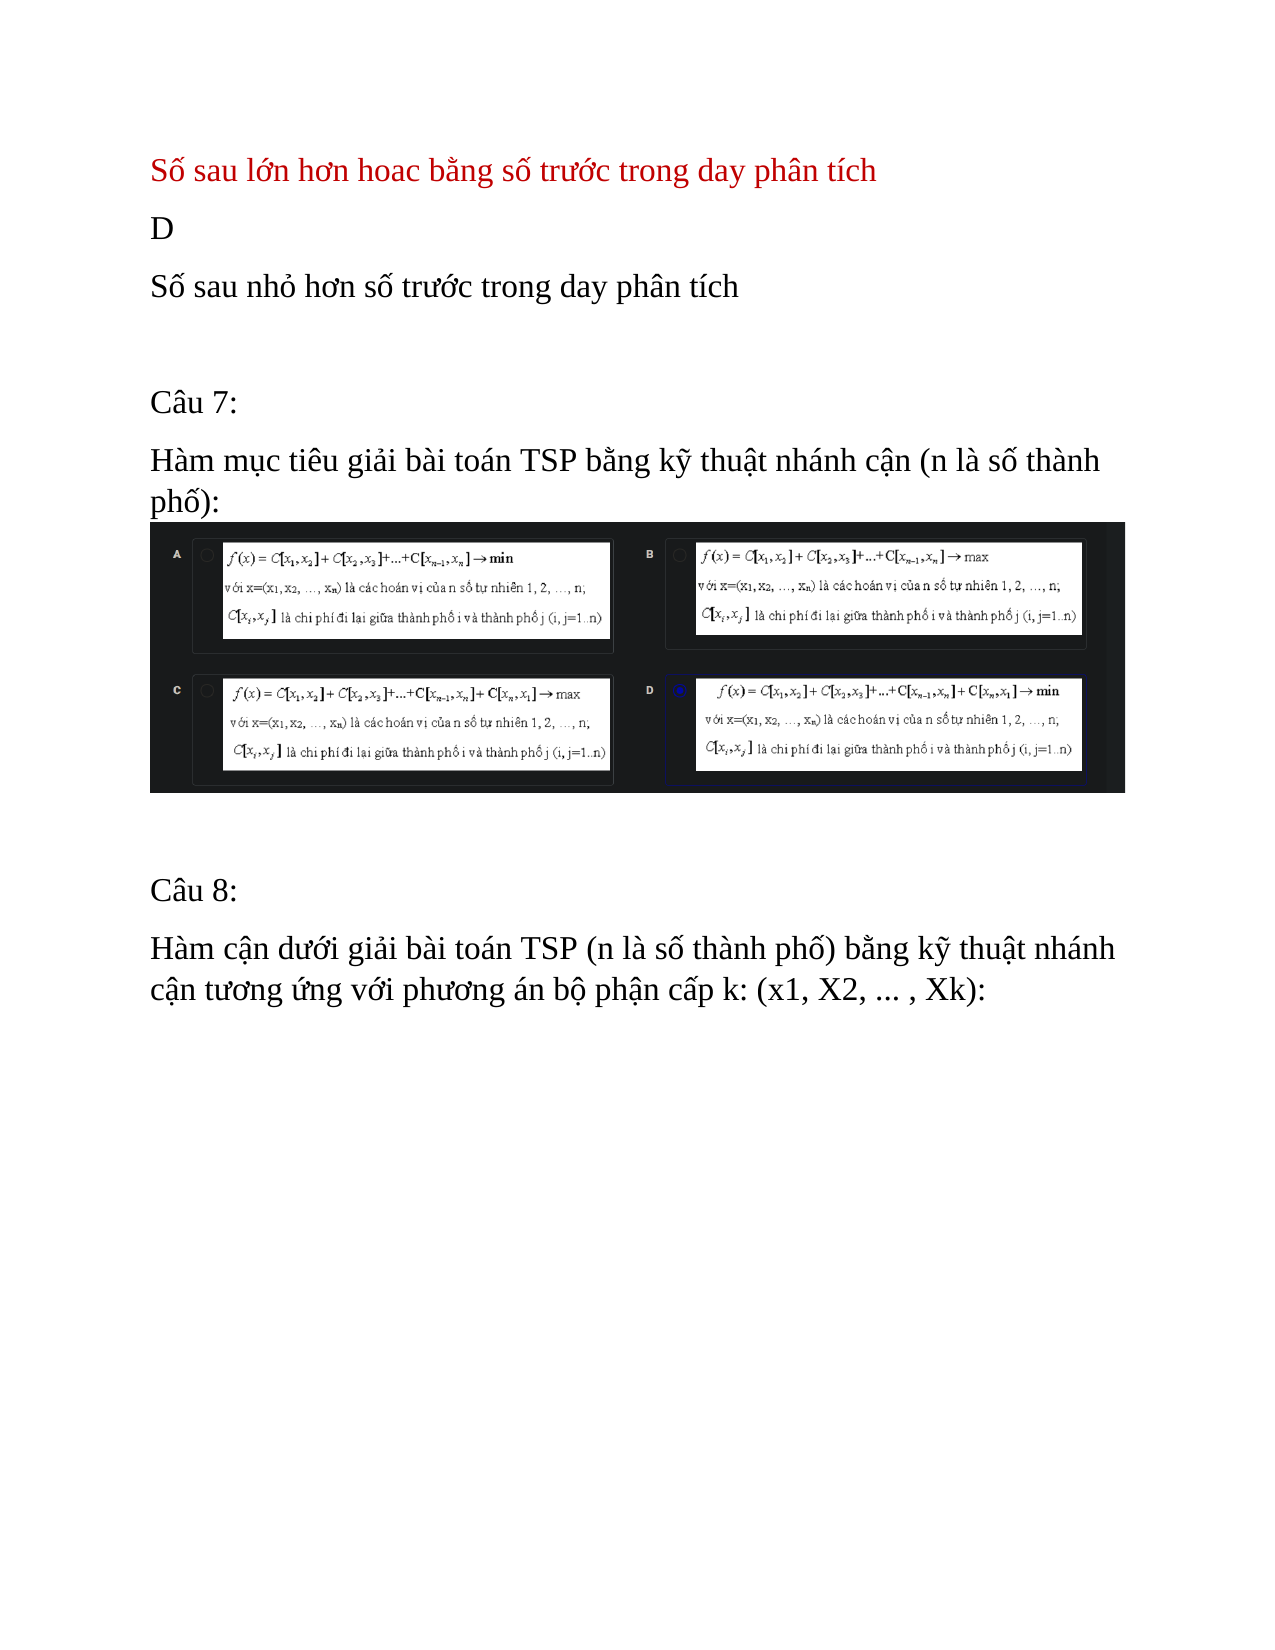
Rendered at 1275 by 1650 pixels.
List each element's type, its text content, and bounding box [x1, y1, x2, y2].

text Số sau lớn hơn hoac bằng số trước trong day phân tích [150, 150, 1125, 188]
picture [150, 522, 1125, 793]
text Hàm cận dưới giải bài toán TSP (n là số thành phố) bằng kỹ thuật nhánh cận tương ứng với phương án bộ phận cấp k: (x1, X2, ... , Xk): [150, 928, 1125, 1008]
text D [150, 208, 1125, 246]
text Hàm mục tiêu giải bài toán TSP bằng kỹ thuật nhánh cận (n là số thành phố): [150, 440, 1125, 522]
text Câu 8: [150, 870, 1125, 909]
text Câu 7: [150, 382, 1125, 420]
text Số sau nhỏ hơn số trước trong day phân tích [150, 266, 1125, 304]
